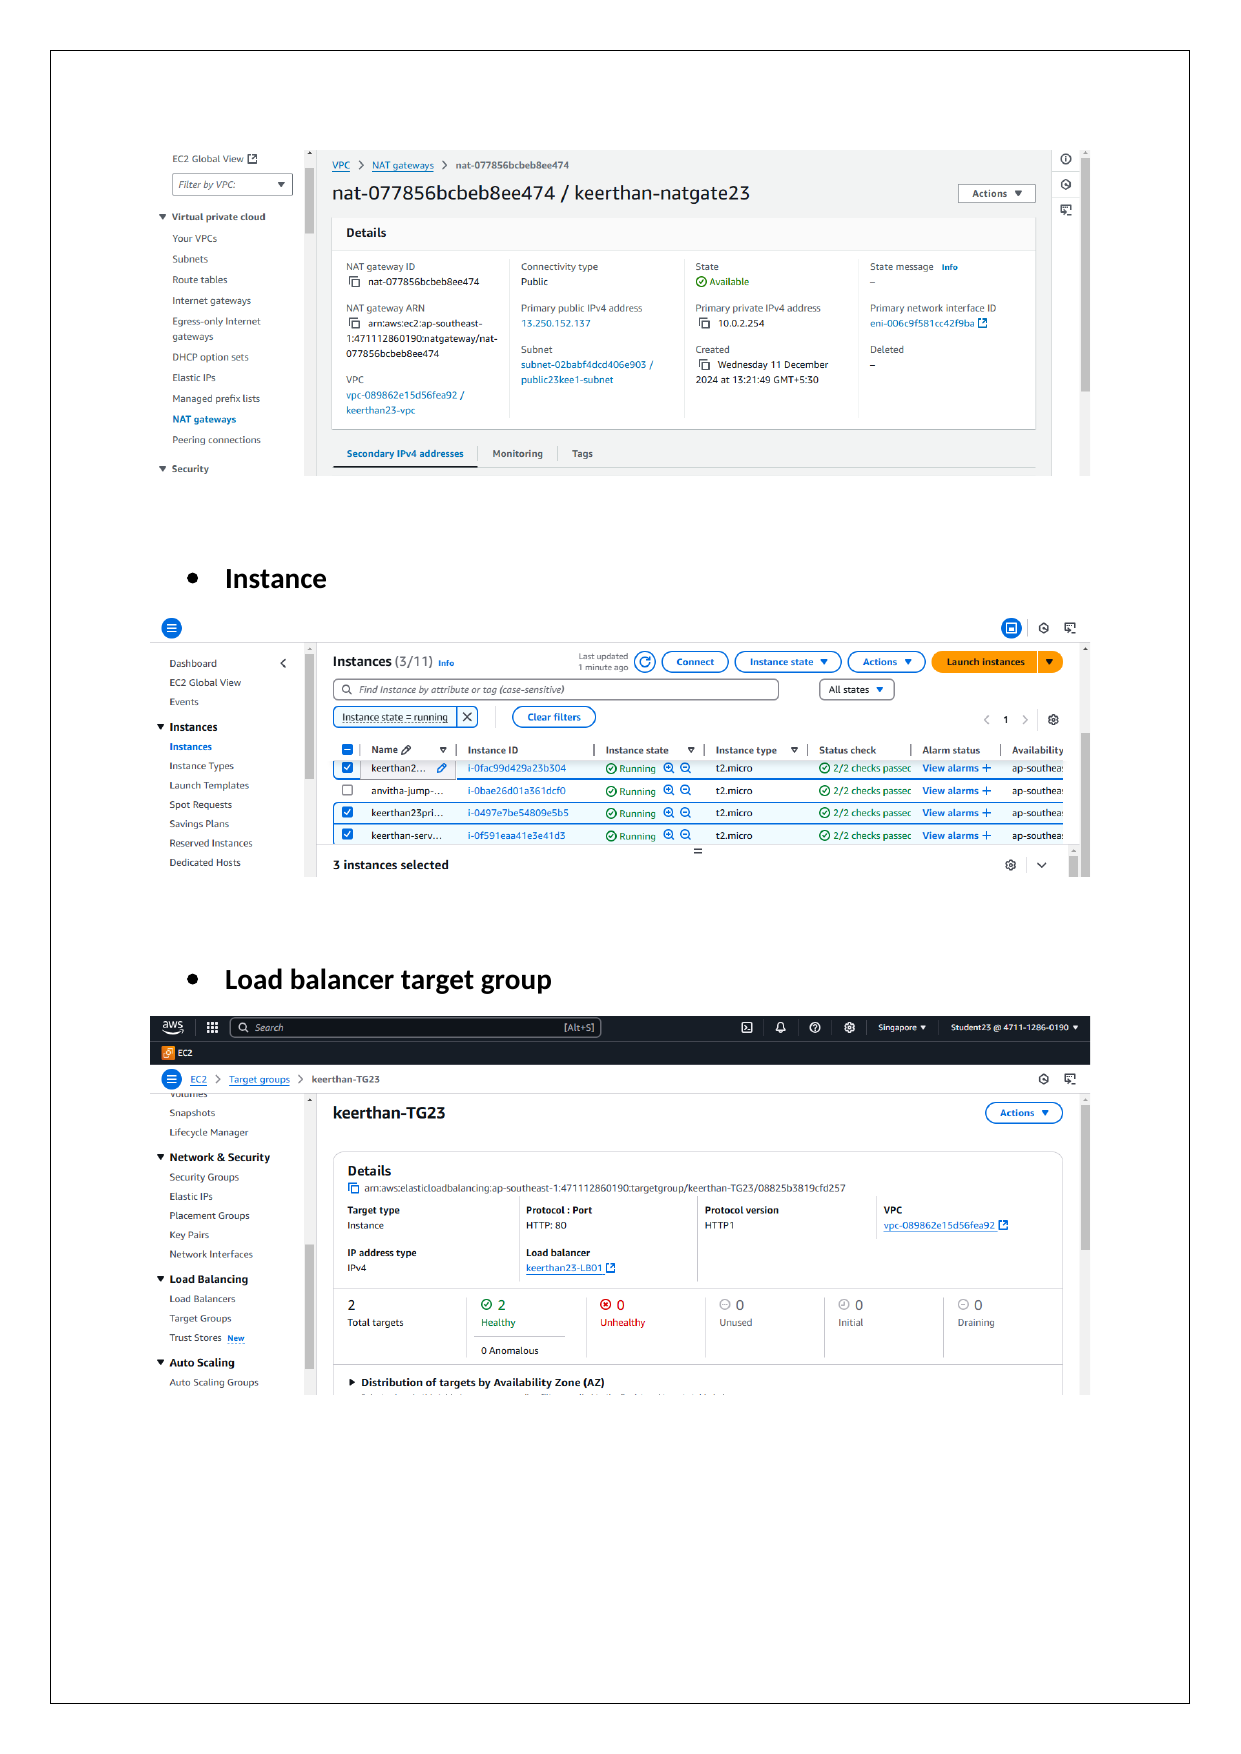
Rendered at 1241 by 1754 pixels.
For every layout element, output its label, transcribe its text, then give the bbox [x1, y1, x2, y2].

picture [150, 150, 1091, 476]
list Instance [187, 560, 1090, 596]
picture [150, 1016, 1091, 1395]
list Load balancer target group [187, 961, 1090, 997]
picture [150, 615, 1091, 877]
